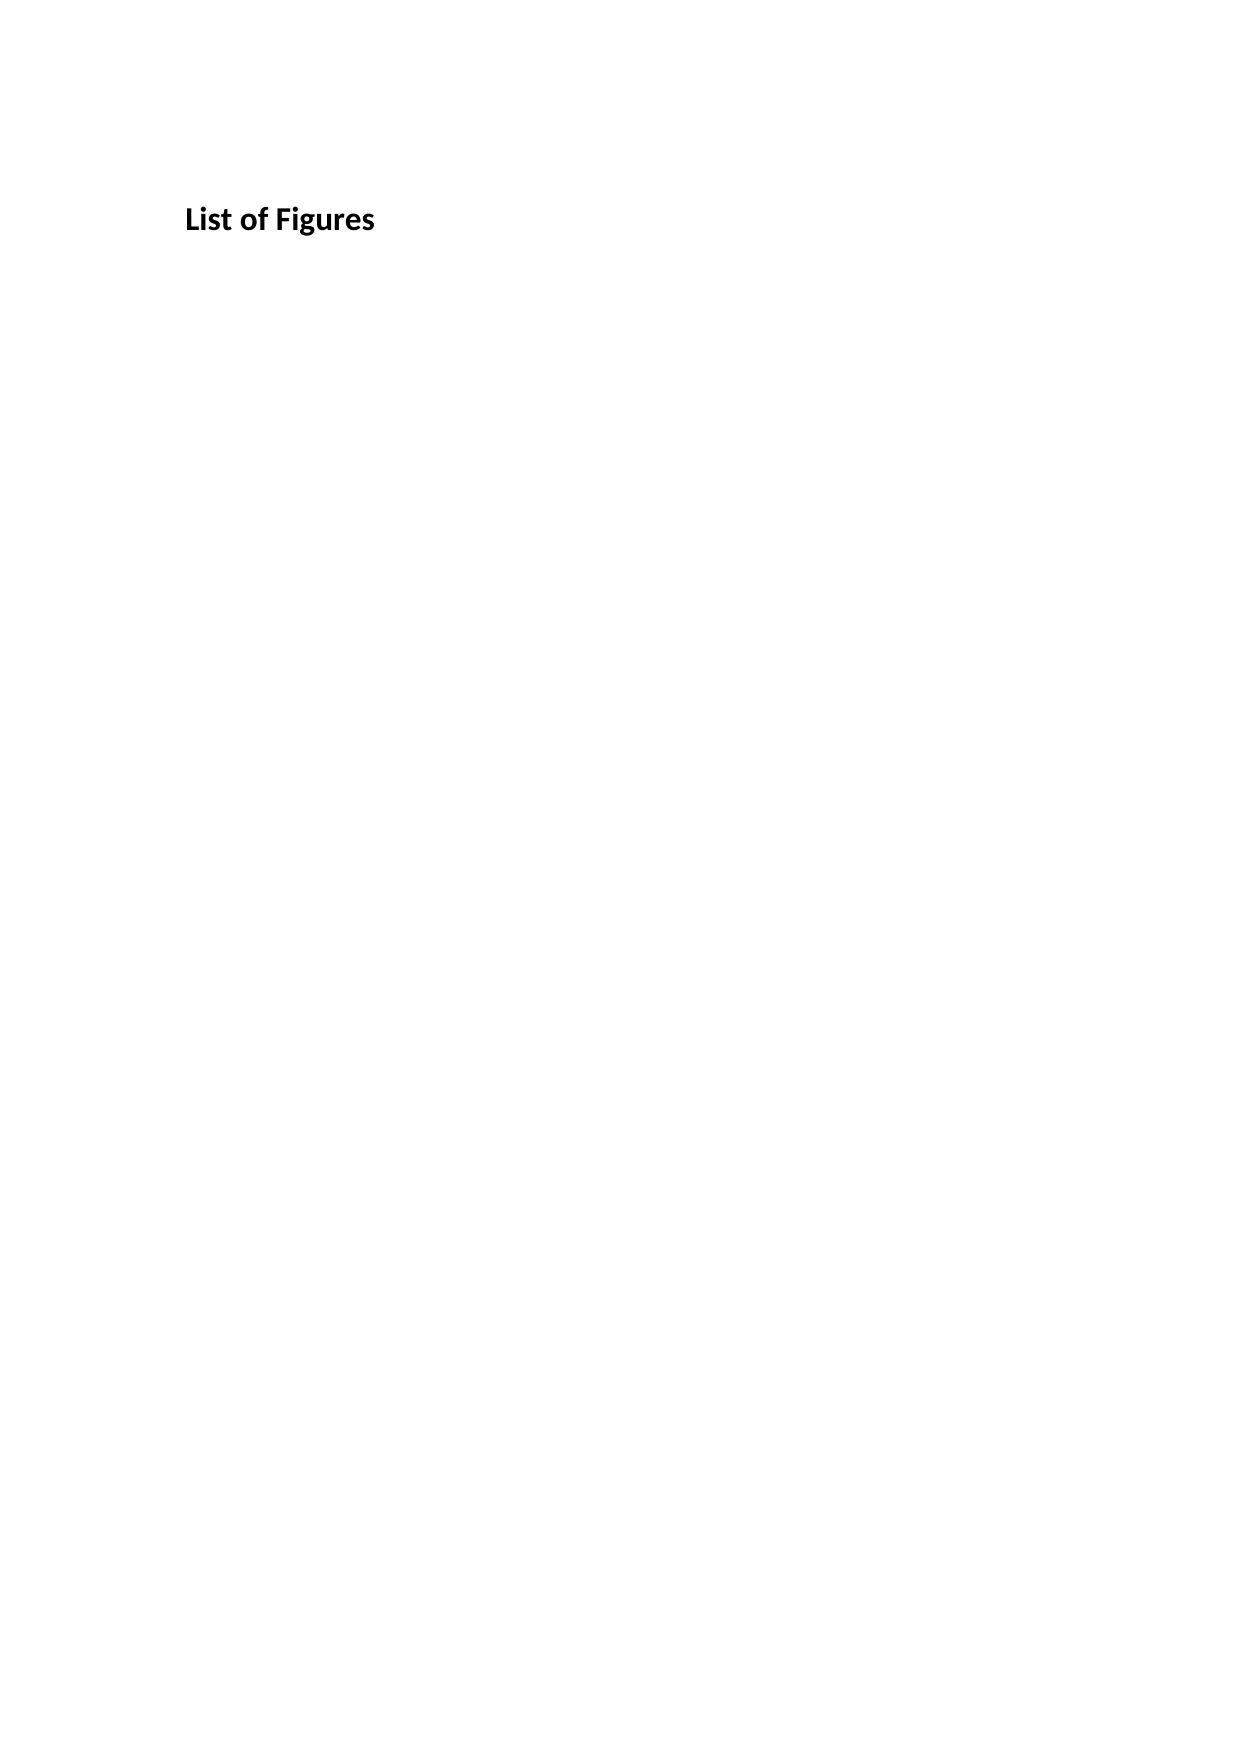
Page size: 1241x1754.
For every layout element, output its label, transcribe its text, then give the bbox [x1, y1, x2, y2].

subtitle List of Figures [185, 198, 1092, 238]
